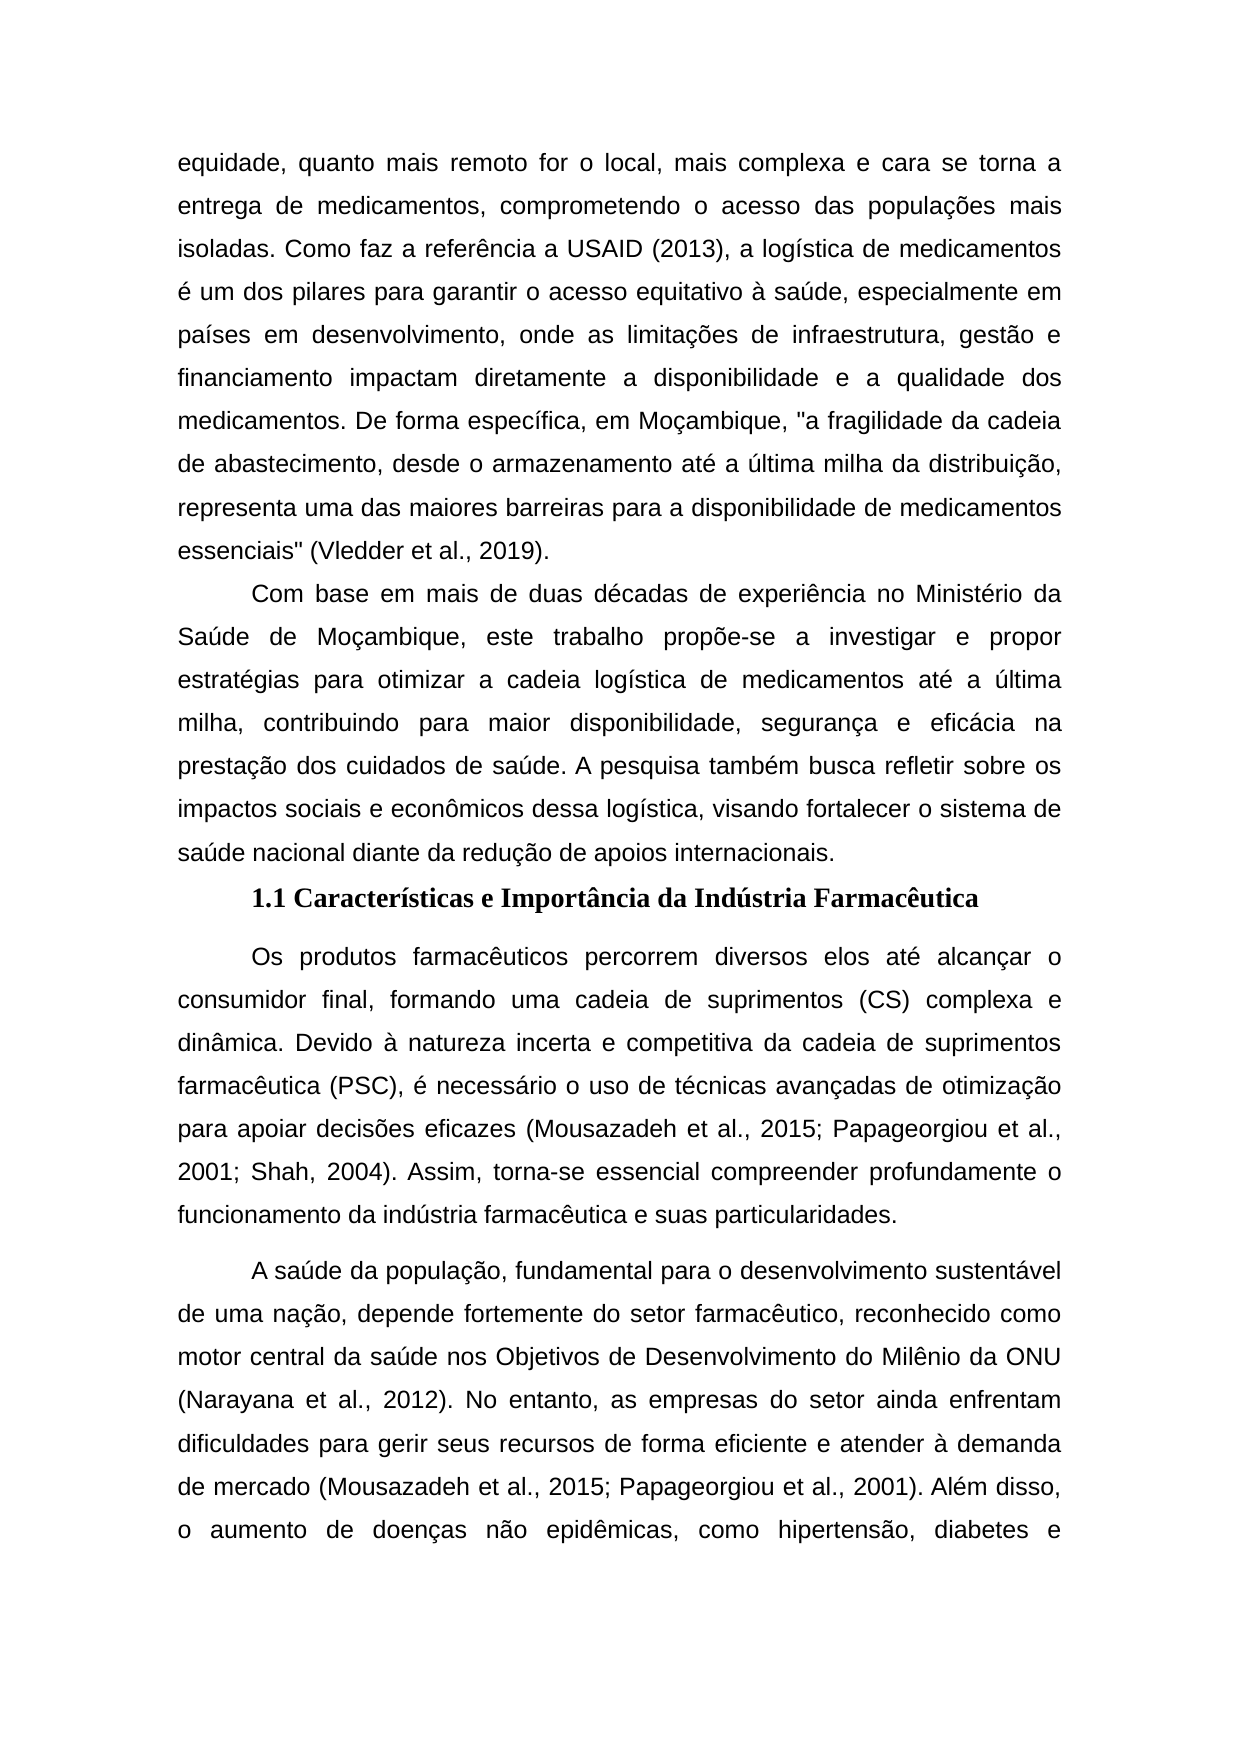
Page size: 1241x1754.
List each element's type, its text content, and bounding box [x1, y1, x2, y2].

text Os produtos farmacêuticos percorrem diversos elos até alcançar o consumidor final, formando uma cadeia de suprimentos (CS) complexa e dinâmica. Devido à natureza incerta e competitiva da cadeia de suprimentos farmacêutica (PSC), é necessário o uso de técnicas avançadas de otimização para apoiar decisões eficazes (Mousazadeh et al., 2015; Papageorgiou et al., 2001; Shah, 2004). Assim, torna-se essencial compreender profundamente o funcionamento da indústria farmacêutica e suas particularidades. [177, 942, 1063, 1229]
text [177, 148, 1063, 564]
text Com base em mais de duas décadas de experiência no Ministério da Saúde de Moçambique, este trabalho propõe-se a investigar e propor estratégias para otimizar a cadeia logística de medicamentos até a última milha, contribuindo para maior disponibilidade, segurança e eficácia na prestação dos cuidados de saúde. A pesquisa também busca refletir sobre os impactos sociais e econômicos dessa logística, visando fortalecer o sistema de saúde nacional diante da redução de apoios internacionais. [177, 579, 1063, 866]
text 1.1 Características e Importância da Indústria Farmacêutica [177, 881, 1063, 913]
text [177, 1256, 1063, 1544]
